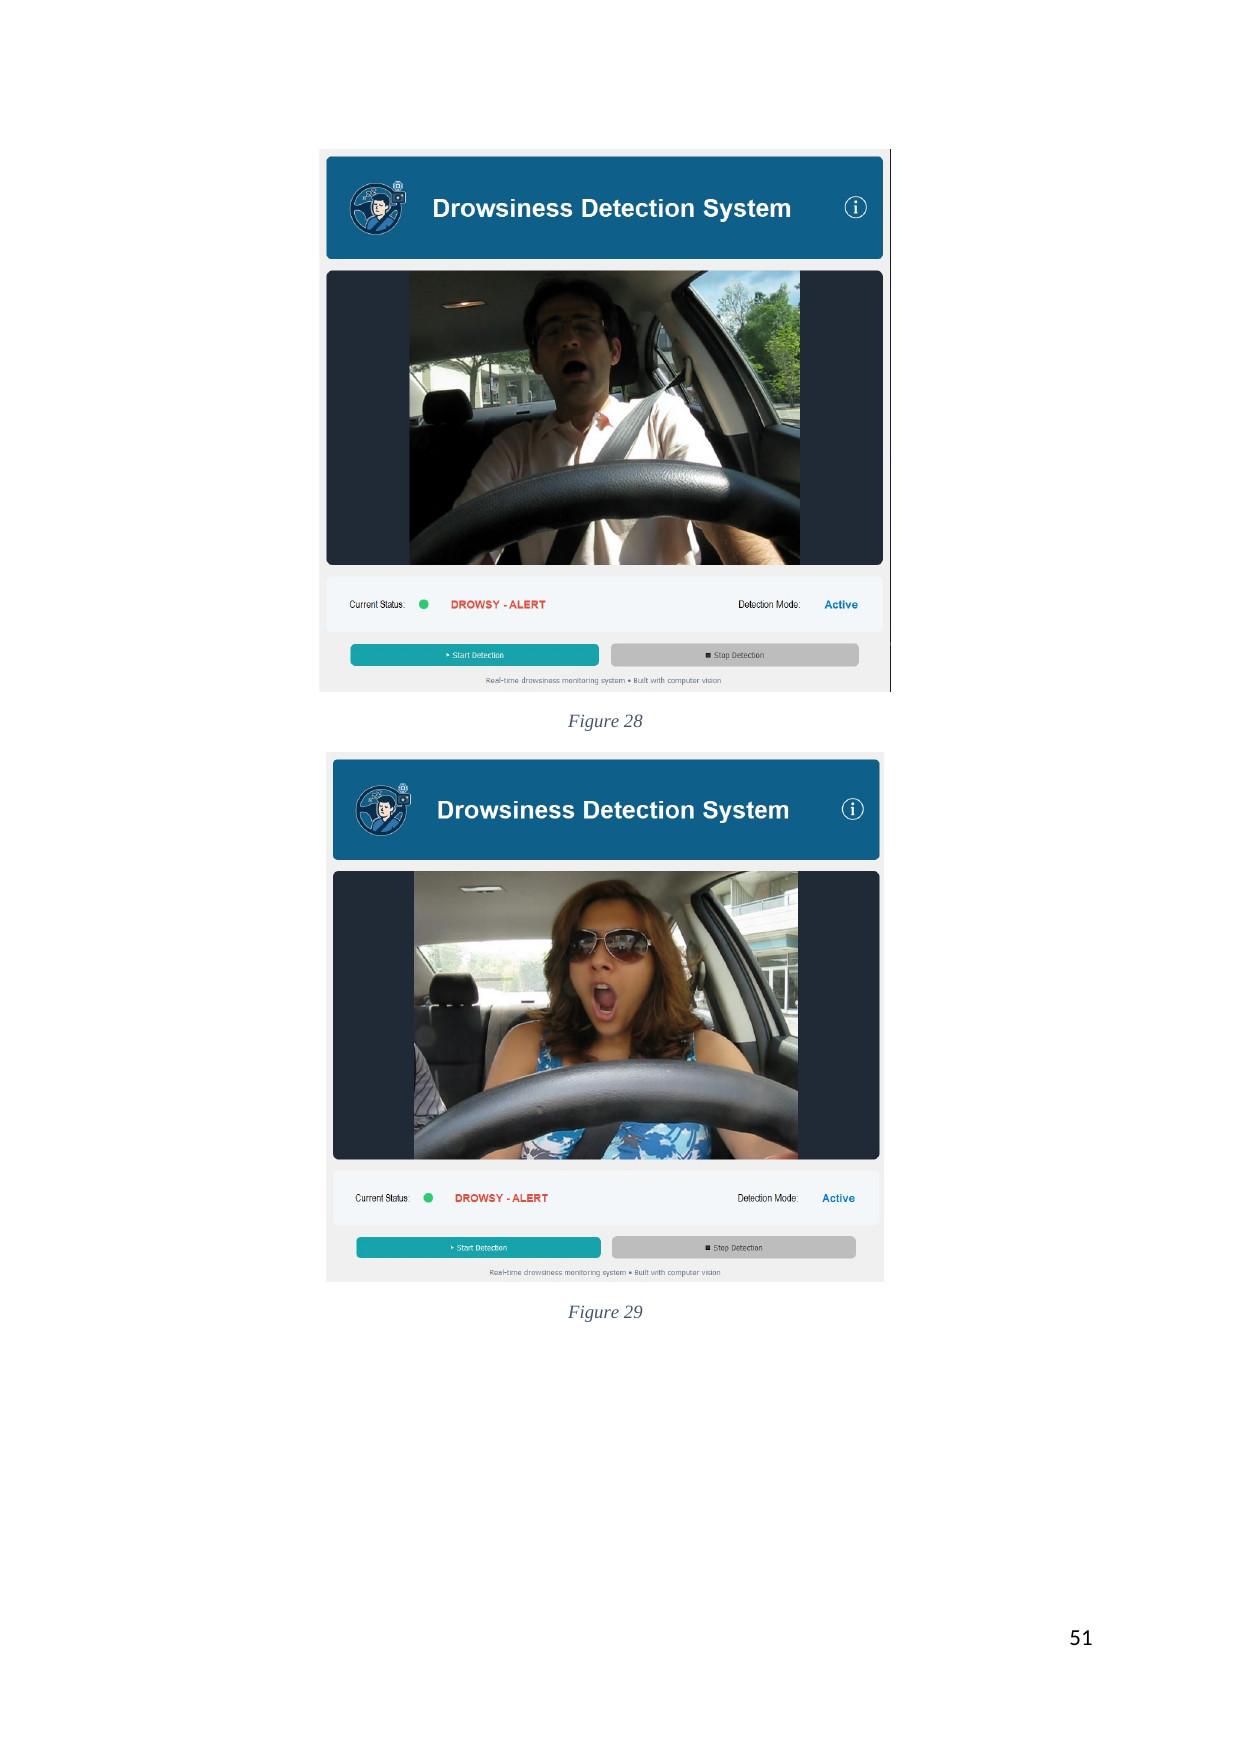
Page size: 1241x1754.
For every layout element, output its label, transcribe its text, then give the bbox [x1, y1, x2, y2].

text Figure 28 [118, 710, 1092, 732]
picture [319, 149, 891, 692]
text Figure 29 [118, 1301, 1092, 1322]
picture [326, 752, 885, 1282]
